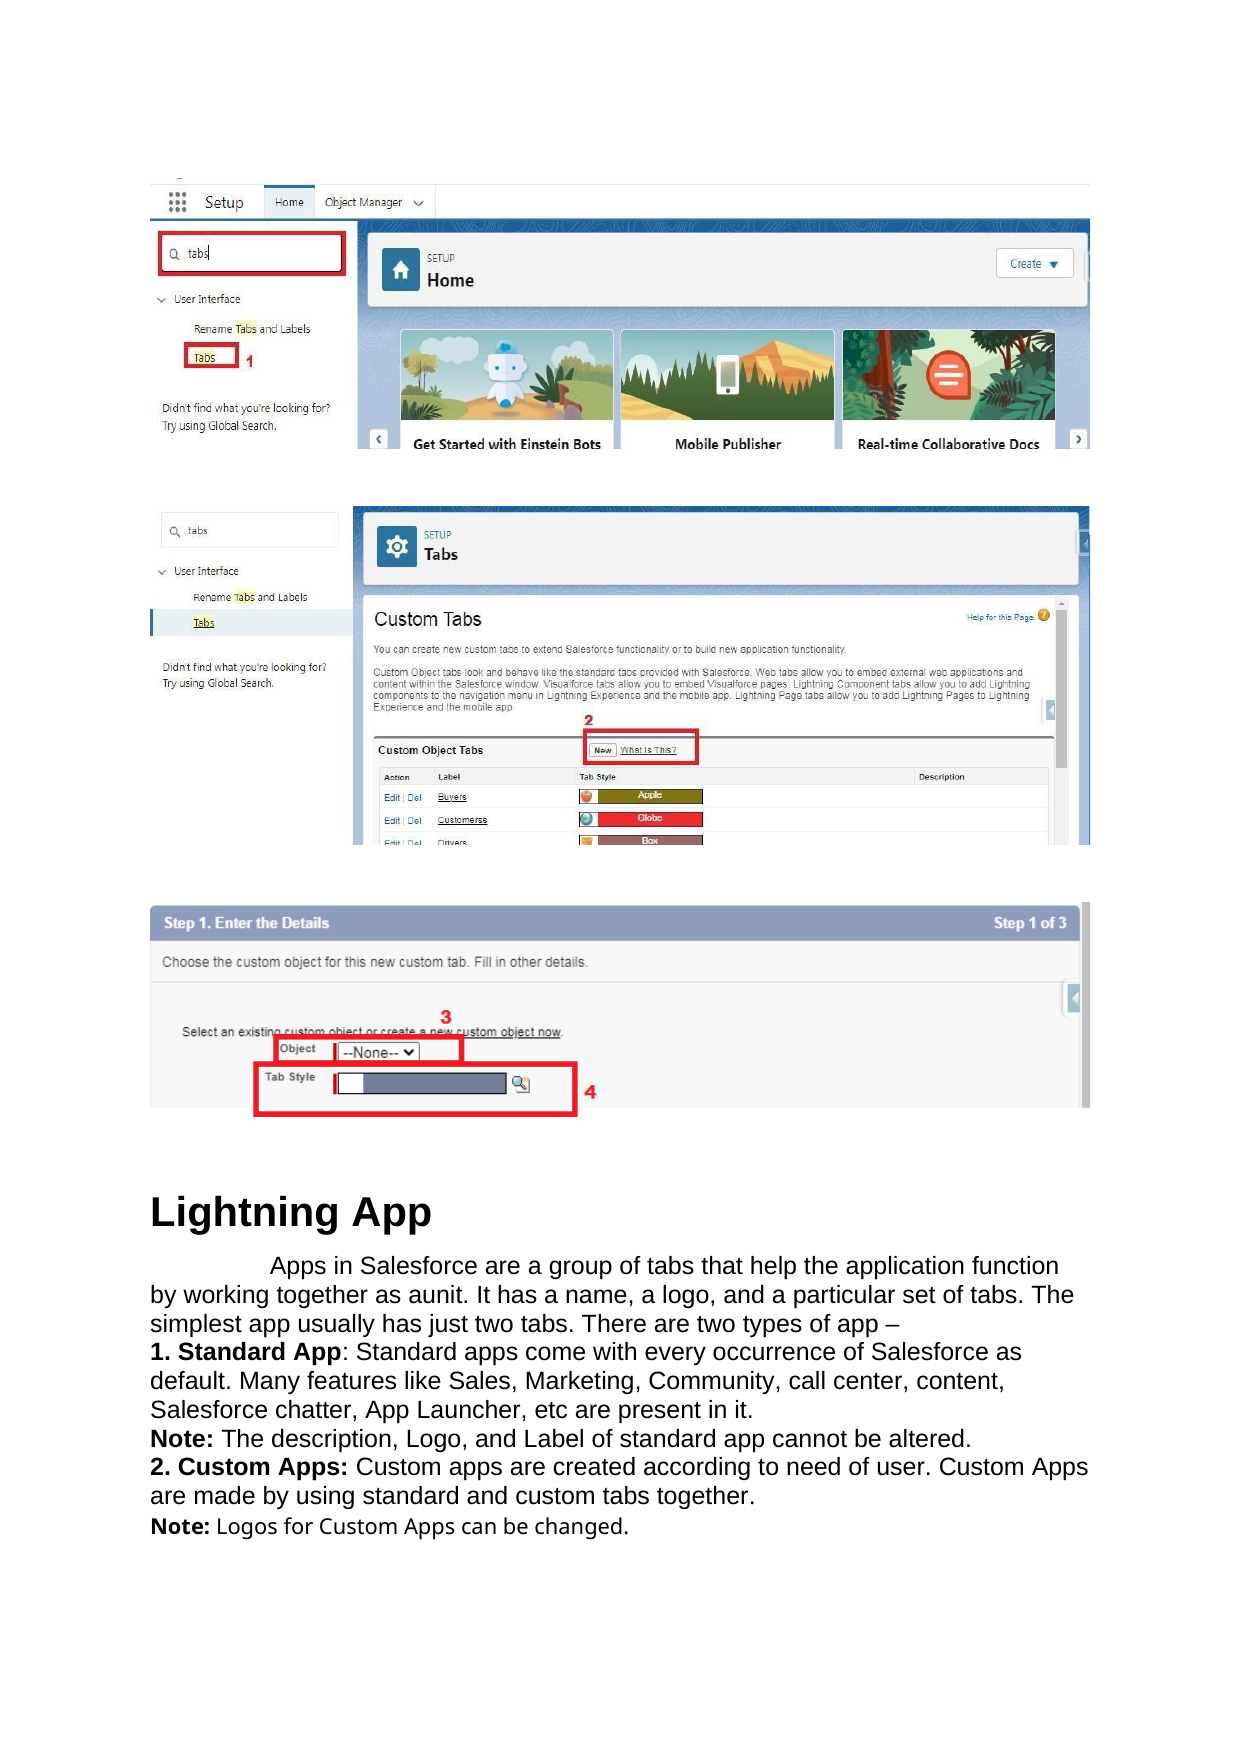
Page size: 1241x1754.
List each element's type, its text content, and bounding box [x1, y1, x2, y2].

text Apps in Salesforce are a group of tabs that help the application function by working together as aunit. It has a name, a logo, and a particular set of tabs. The simplest app usually has just two tabs. There are two types of app – [150, 1251, 1090, 1337]
text Note: Logos for Custom Apps can be changed. [150, 1511, 1090, 1541]
picture [150, 506, 1091, 845]
text Note: The description, Logo, and Label of standard app cannot be altered. [150, 1423, 1090, 1452]
text 1. Standard App: Standard apps come with every occurrence of Salesforce as default. Many features like Sales, Marketing, Community, call center, content, Salesforce chatter, App Launcher, etc are present in it. [150, 1337, 1090, 1423]
text Lightning App [150, 1176, 1090, 1235]
text 2. Custom Apps: Custom apps are created according to need of user. Custom Apps are made by using standard and custom tabs together. [150, 1452, 1090, 1511]
picture [150, 902, 1091, 1117]
picture [150, 178, 1091, 449]
